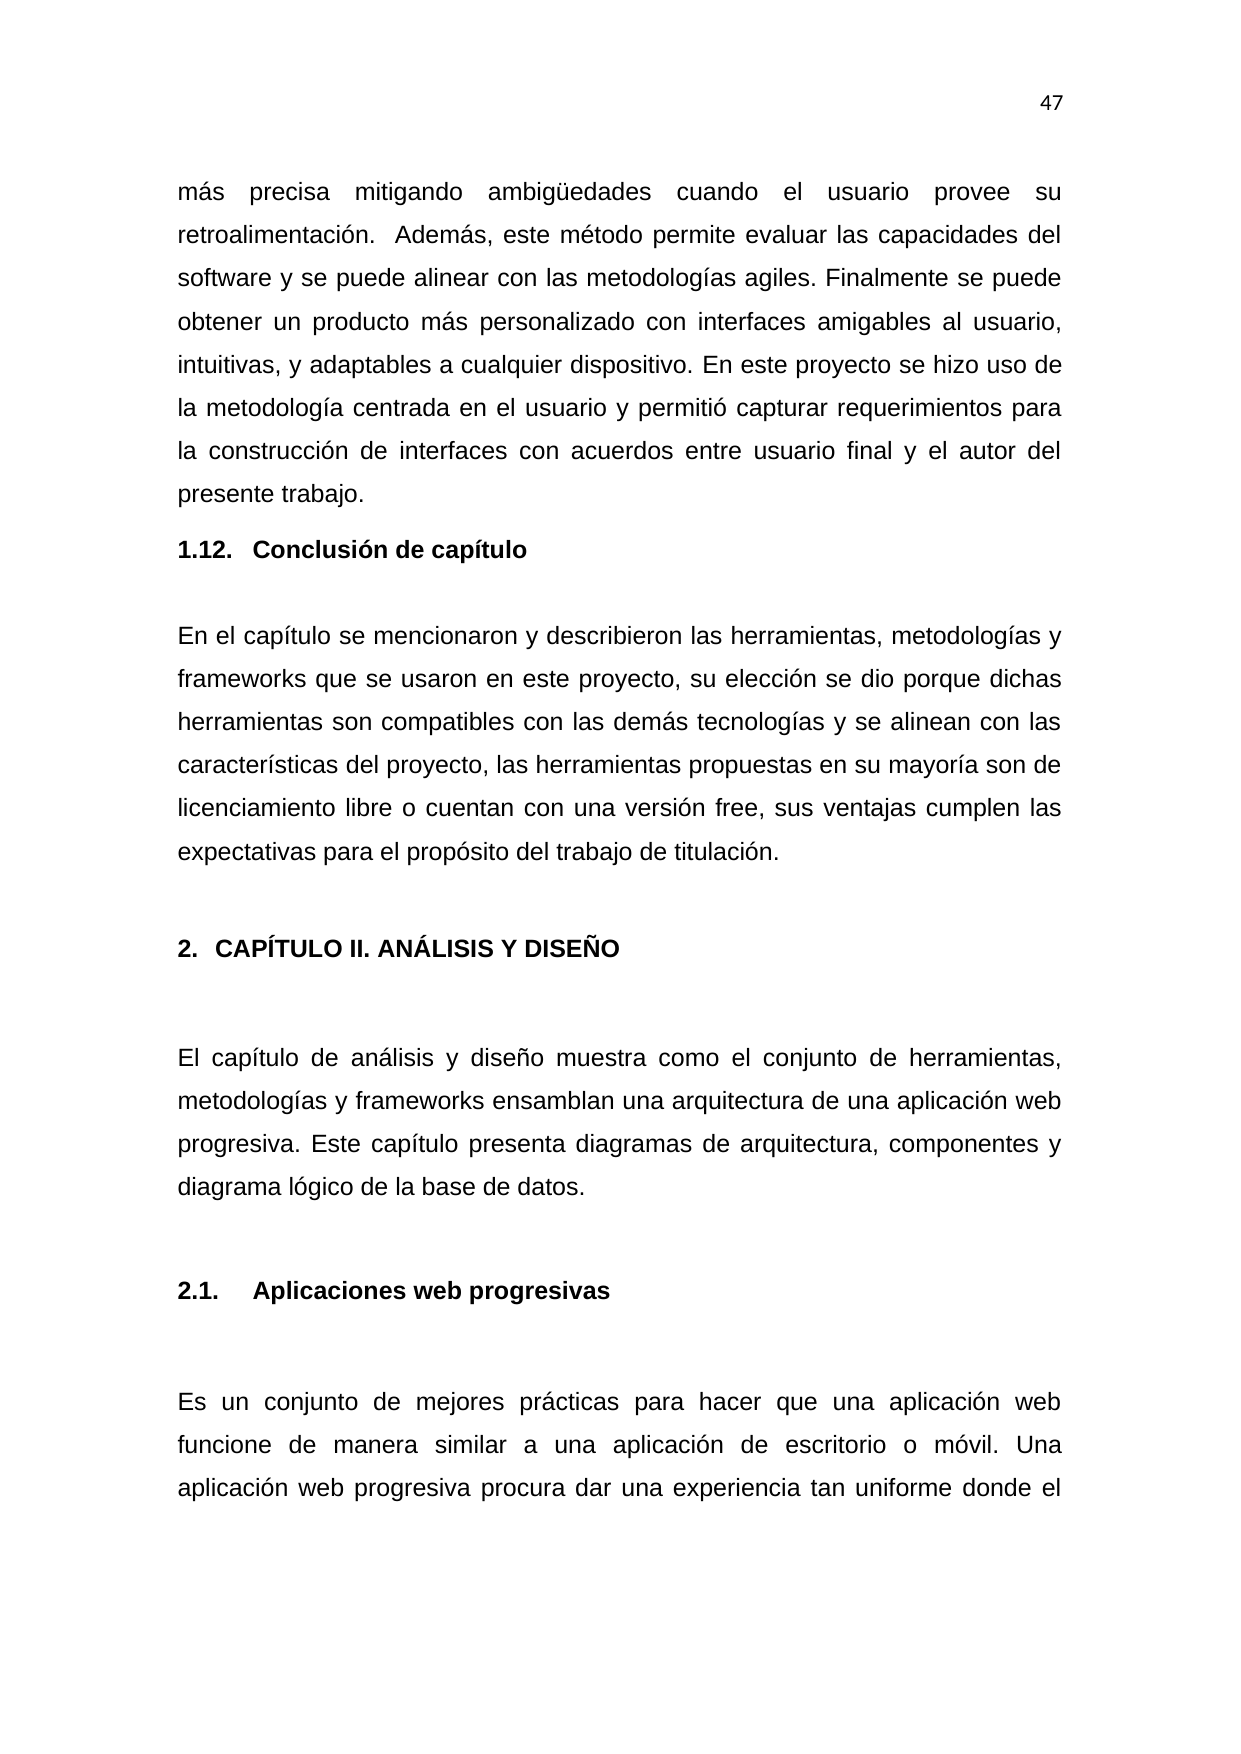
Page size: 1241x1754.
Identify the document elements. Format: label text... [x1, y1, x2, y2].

subtitle CAPÍTULO II. ANÁLISIS Y DISEÑO [177, 933, 983, 962]
subtitle Conclusión de capítulo [177, 535, 1063, 563]
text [177, 1387, 1063, 1502]
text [177, 177, 1063, 508]
subtitle En el capítulo se mencionaron y describieron las herramientas, metodologías y frameworks que se usaron en este proyecto, su elección se dio porque dichas herramientas son compatibles con las demás tecnologías y se alinean con las características del proyecto, las herramientas propuestas en su mayoría son de licenciamiento libre o cuentan con una versión free, sus ventajas cumplen las expectativas para el propósito del trabajo de titulación. [177, 621, 1063, 865]
list Aplicaciones web progresivas [177, 1276, 1063, 1304]
text El capítulo de análisis y diseño muestra como el conjunto de herramientas, metodologías y frameworks ensamblan una arquitectura de una aplicación web progresiva. Este capítulo presenta diagramas de arquitectura, componentes y diagrama lógico de la base de datos. [177, 1043, 1063, 1201]
